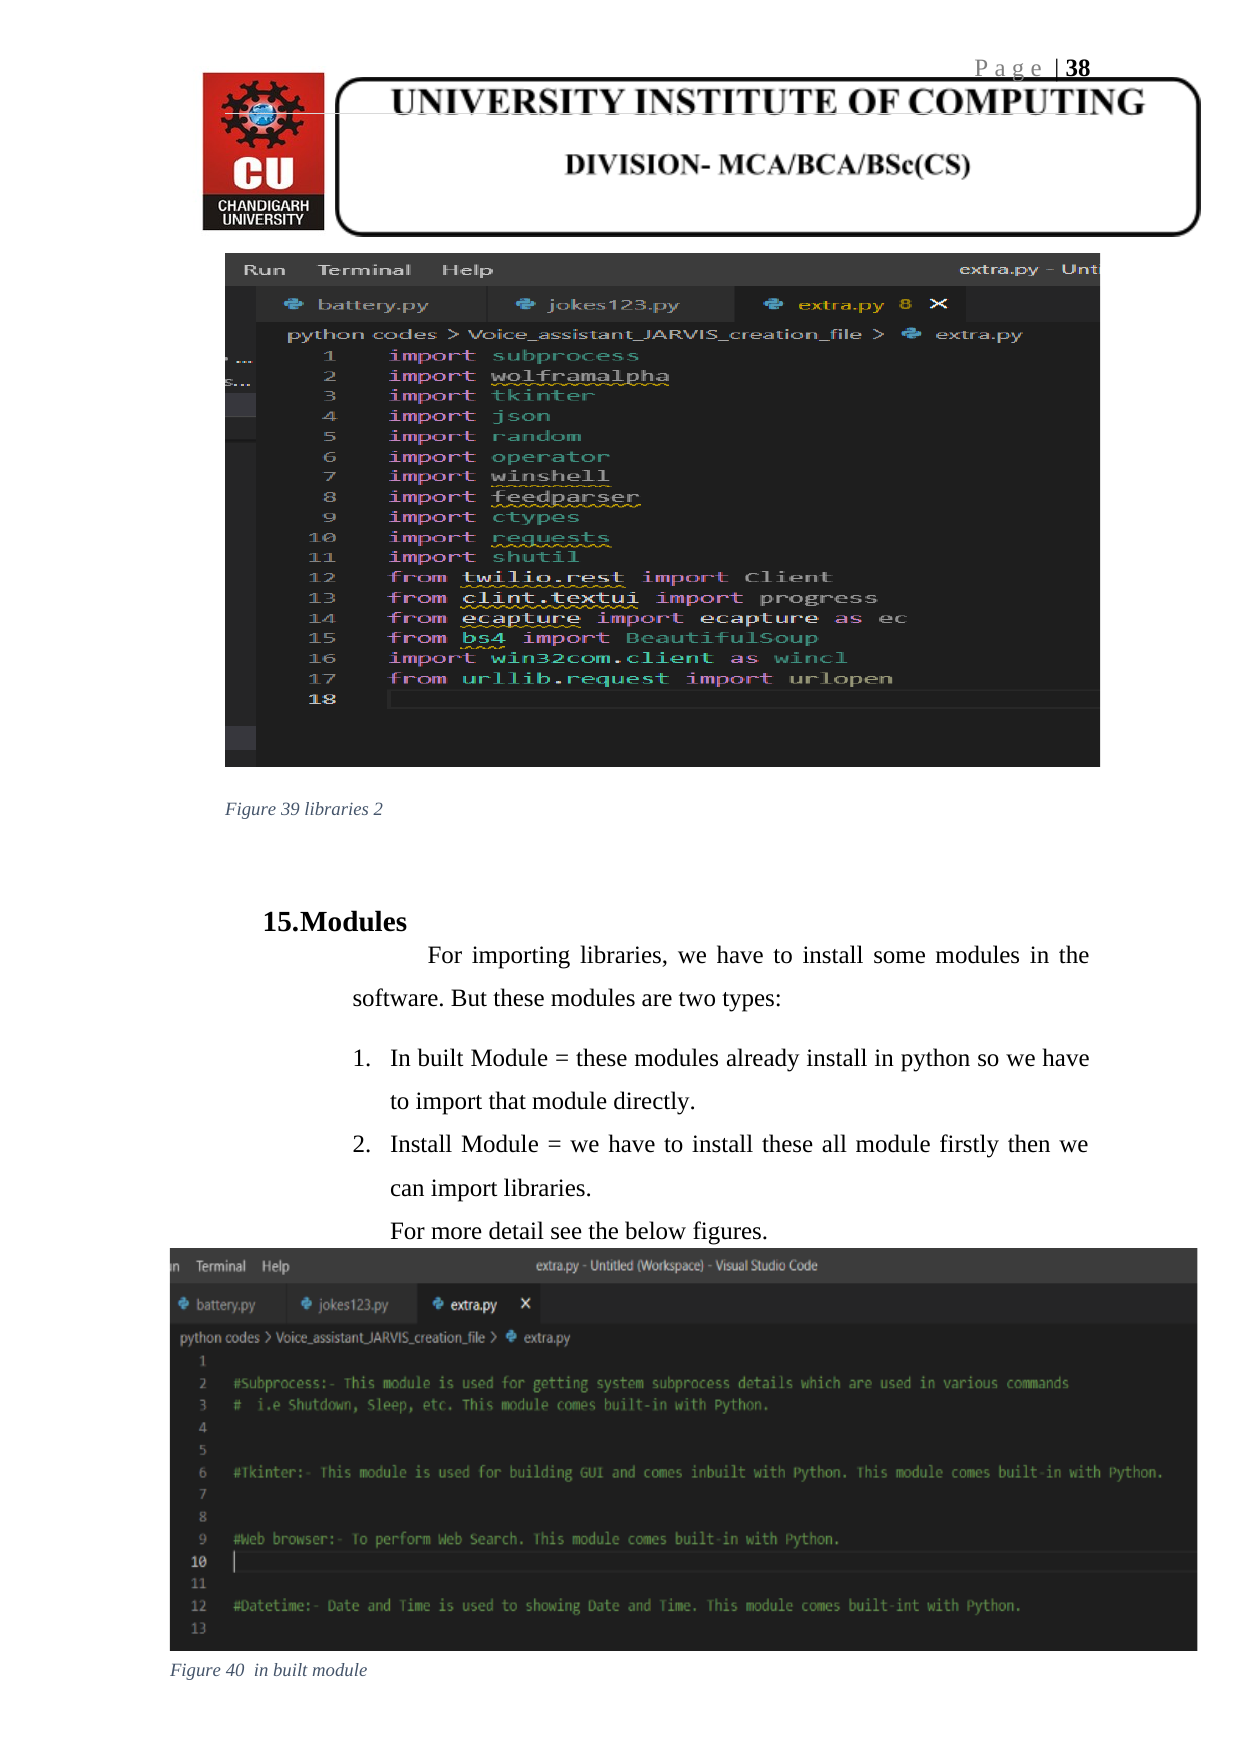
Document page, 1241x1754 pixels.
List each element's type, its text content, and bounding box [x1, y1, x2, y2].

text For importing libraries, we have to install some modules in the software. But these modules are two types: [352, 940, 1090, 1012]
list For more detail see the below figures. [390, 1216, 1090, 1244]
picture [160, 66, 1201, 237]
list In built Module = these modules already install in python so we have to import that module directly. [352, 1043, 1090, 1115]
list Install Module = we have to install these all module firstly then we can import libraries. [352, 1129, 1090, 1201]
picture [225, 253, 1100, 767]
subtitle Modules [262, 904, 1090, 938]
picture [169, 1248, 1198, 1651]
text Figure 39 libraries 2 [225, 798, 1090, 819]
